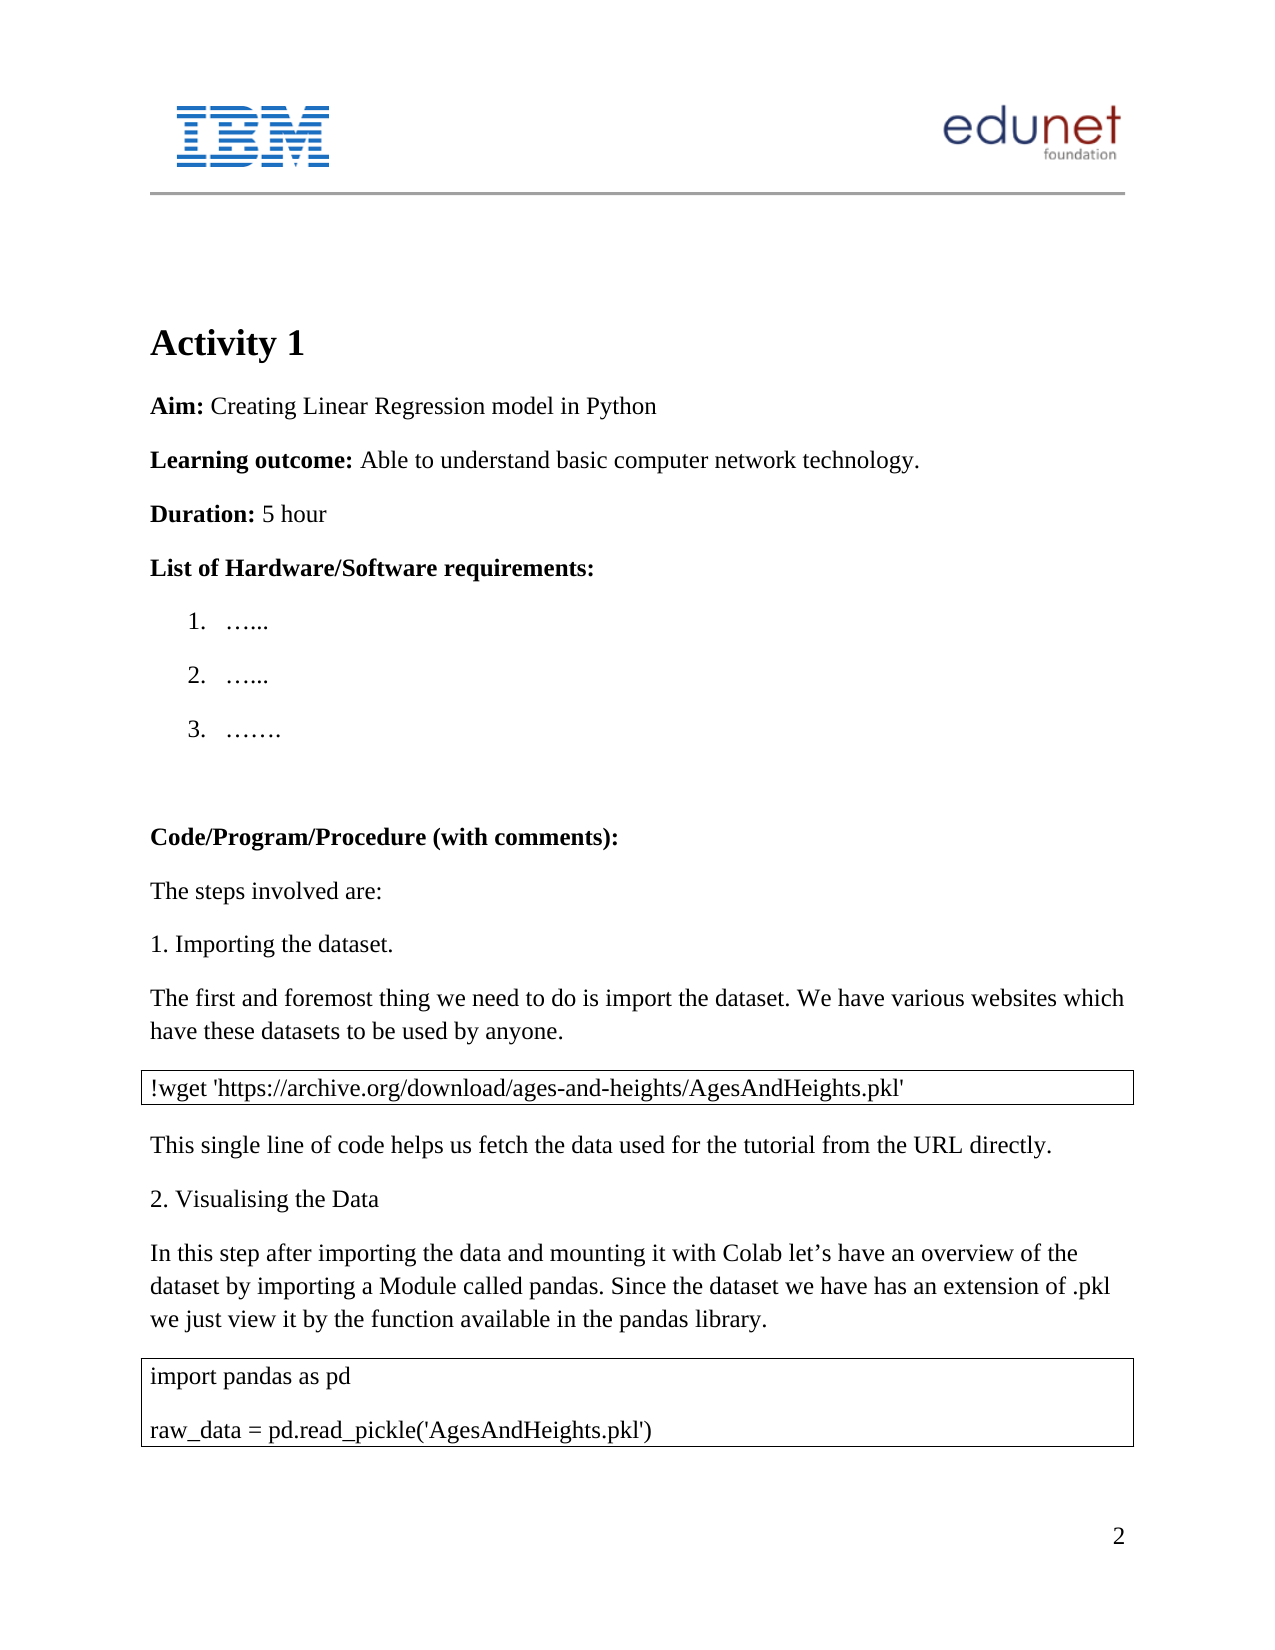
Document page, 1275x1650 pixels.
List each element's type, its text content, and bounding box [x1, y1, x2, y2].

text !wget 'https://archive.org/download/ages-and-heights/AgesAndHeights.pkl' [142, 1071, 1133, 1104]
text Learning outcome: Able to understand basic computer network technology. [150, 445, 1125, 474]
text Code/Program/Procedure (with comments): [150, 822, 1125, 851]
text raw_data = pd.read_pickle('AgesAndHeights.pkl') [142, 1412, 1133, 1446]
text 2. Visualising the Data [150, 1184, 1125, 1213]
text The first and foremost thing we need to do is import the dataset. We have various websites which have these datasets to be used by anyone. [150, 983, 1125, 1045]
subtitle Aim: Creating Linear Regression model in Python [150, 391, 1125, 420]
list ……. [187, 714, 1125, 743]
list …... [187, 660, 1125, 689]
picture [176, 106, 329, 167]
text The steps involved are: [150, 876, 1125, 904]
text 1. Importing the dataset. [150, 929, 1125, 958]
picture [941, 95, 1125, 167]
list …... [187, 606, 1125, 635]
text This single line of code helps us fetch the data used for the tutorial from the URL directly. [150, 1130, 1125, 1159]
text import pandas as pd [142, 1359, 1133, 1390]
text In this step after importing the data and mounting it with Colab let’s have an overview of the dataset by importing a Module called pandas. Since the dataset we have has an extension of .pkl we just view it by the function available in the pandas library. [150, 1238, 1125, 1333]
text Duration: 5 hour [150, 499, 1125, 527]
text List of Hardware/Software requirements: [150, 553, 1125, 581]
subtitle Activity 1 [150, 321, 1125, 364]
